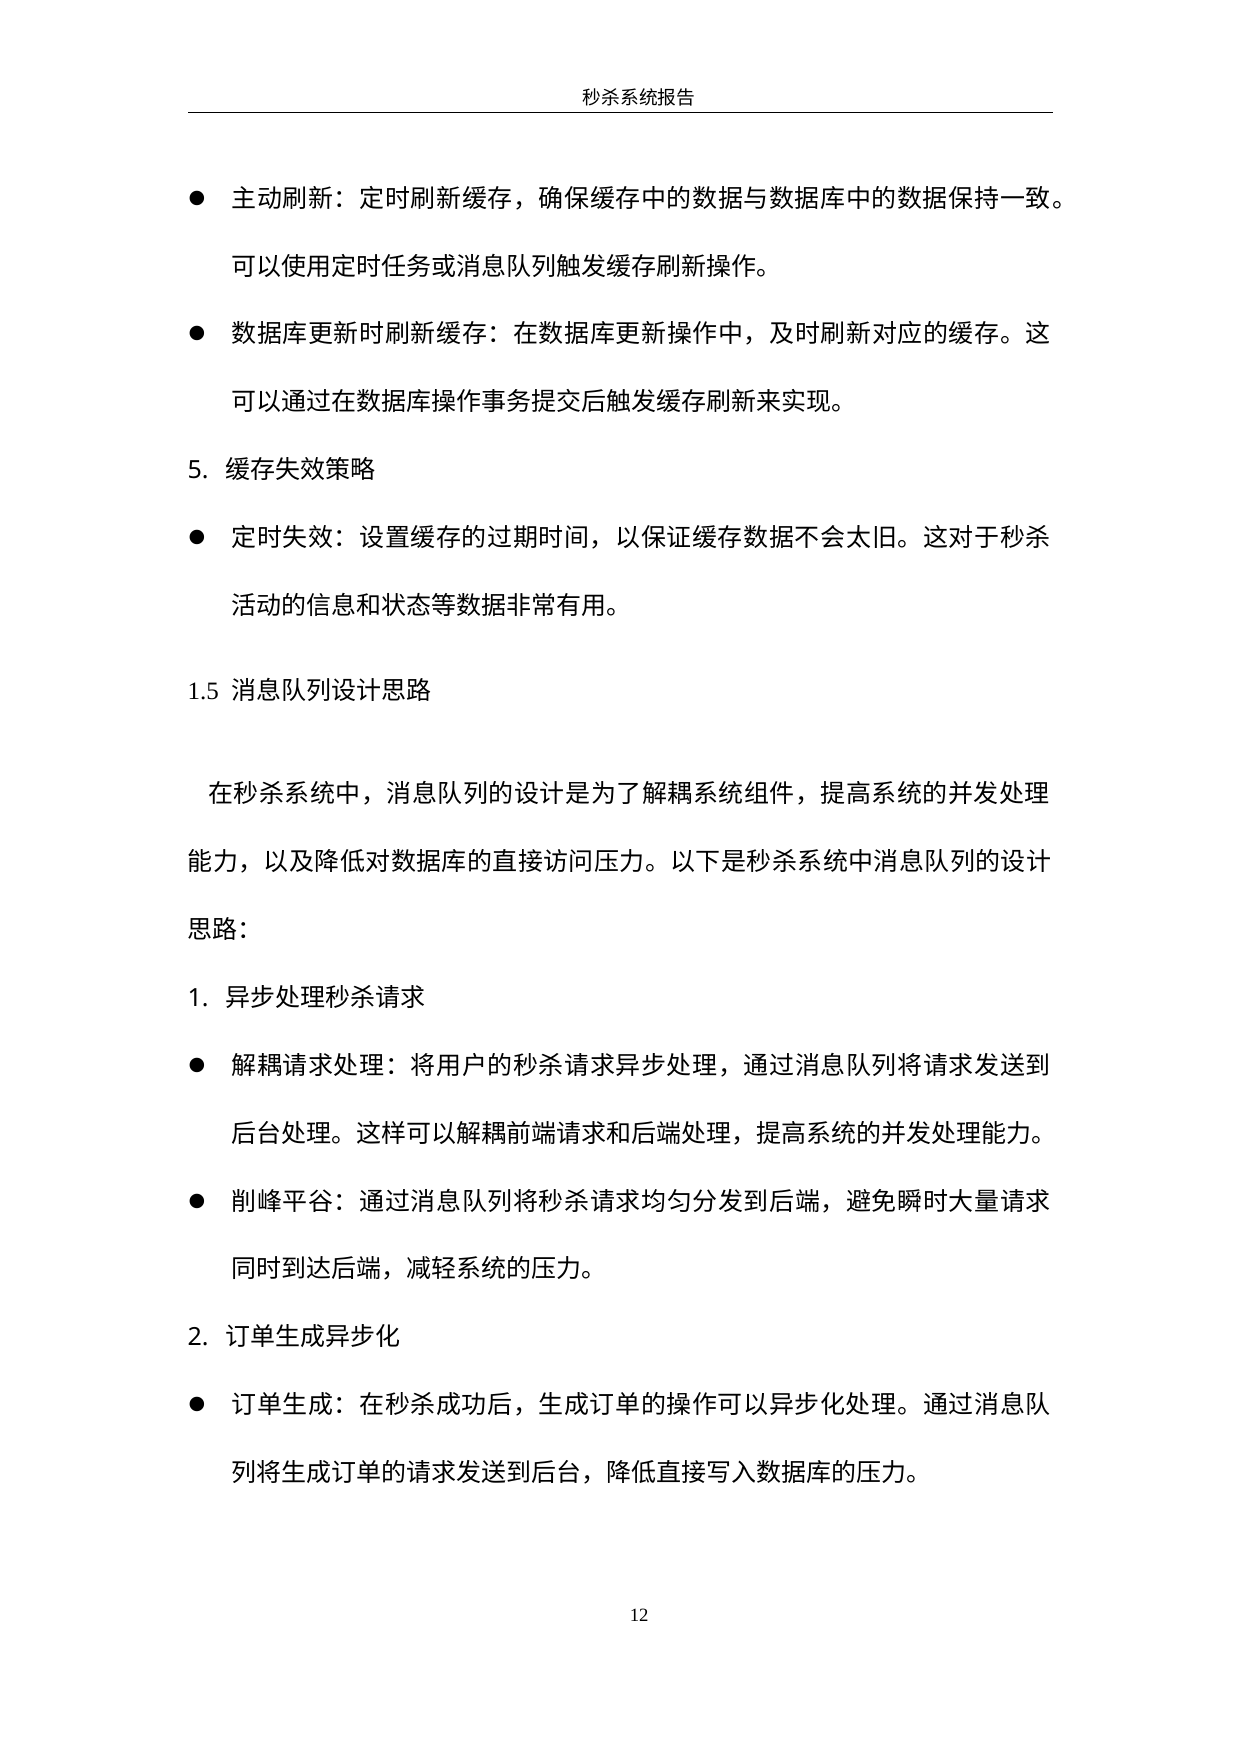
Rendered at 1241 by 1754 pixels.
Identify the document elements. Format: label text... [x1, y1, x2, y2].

list 缓存失效策略 [187, 434, 1053, 502]
list 数据库更新时刷新缓存：在数据库更新操作中，及时刷新对应的缓存。这可以通过在数据库操作事务提交后触发缓存刷新来实现。 [187, 298, 1053, 434]
list 定时失效：设置缓存的过期时间，以保证缓存数据不会太旧。这对于秒杀活动的信息和状态等数据非常有用。 [187, 502, 1053, 638]
list 异步处理秒杀请求 [187, 961, 1053, 1029]
list 解耦请求处理：将用户的秒杀请求异步处理，通过消息队列将请求发送到后台处理。这样可以解耦前端请求和后端处理，提高系统的并发处理能力。 [187, 1029, 1053, 1165]
list 削峰平谷：通过消息队列将秒杀请求均匀分发到后端，避免瞬时大量请求同时到达后端，减轻系统的压力。 [187, 1165, 1053, 1301]
list 订单生成：在秒杀成功后，生成订单的操作可以异步化处理。通过消息队列将生成订单的请求发送到后台，降低直接写入数据库的压力。 [187, 1369, 1053, 1505]
list 主动刷新：定时刷新缓存，确保缓存中的数据与数据库中的数据保持一致。可以使用定时任务或消息队列触发缓存刷新操作。 [187, 162, 1053, 298]
list 订单生成异步化 [187, 1301, 1053, 1369]
text 在秒杀系统中，消息队列的设计是为了解耦系统组件，提高系统的并发处理能力，以及降低对数据库的直接访问压力。以下是秒杀系统中消息队列的设计思路： [187, 758, 1053, 961]
subtitle 消息队列设计思路 [187, 654, 1053, 722]
